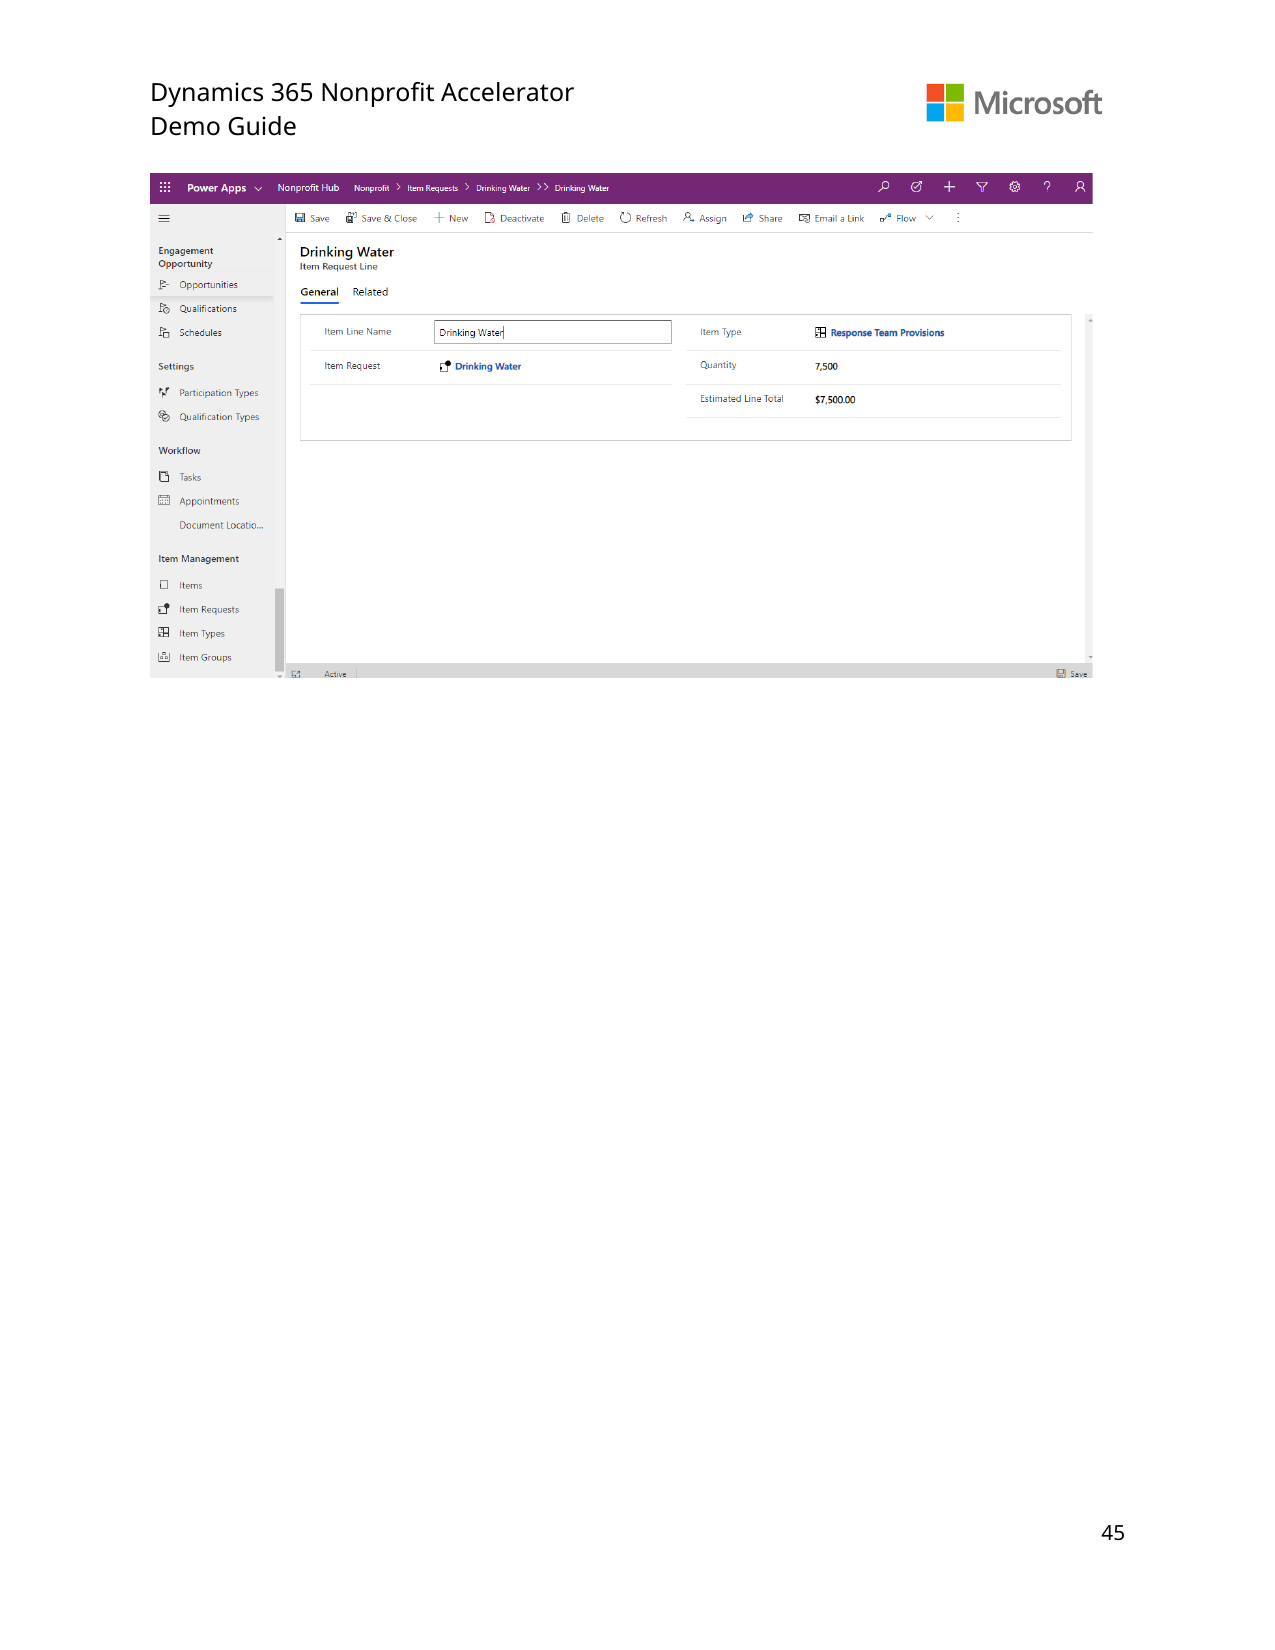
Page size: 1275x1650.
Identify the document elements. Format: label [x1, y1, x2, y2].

picture [926, 61, 1123, 131]
picture [150, 173, 1093, 678]
